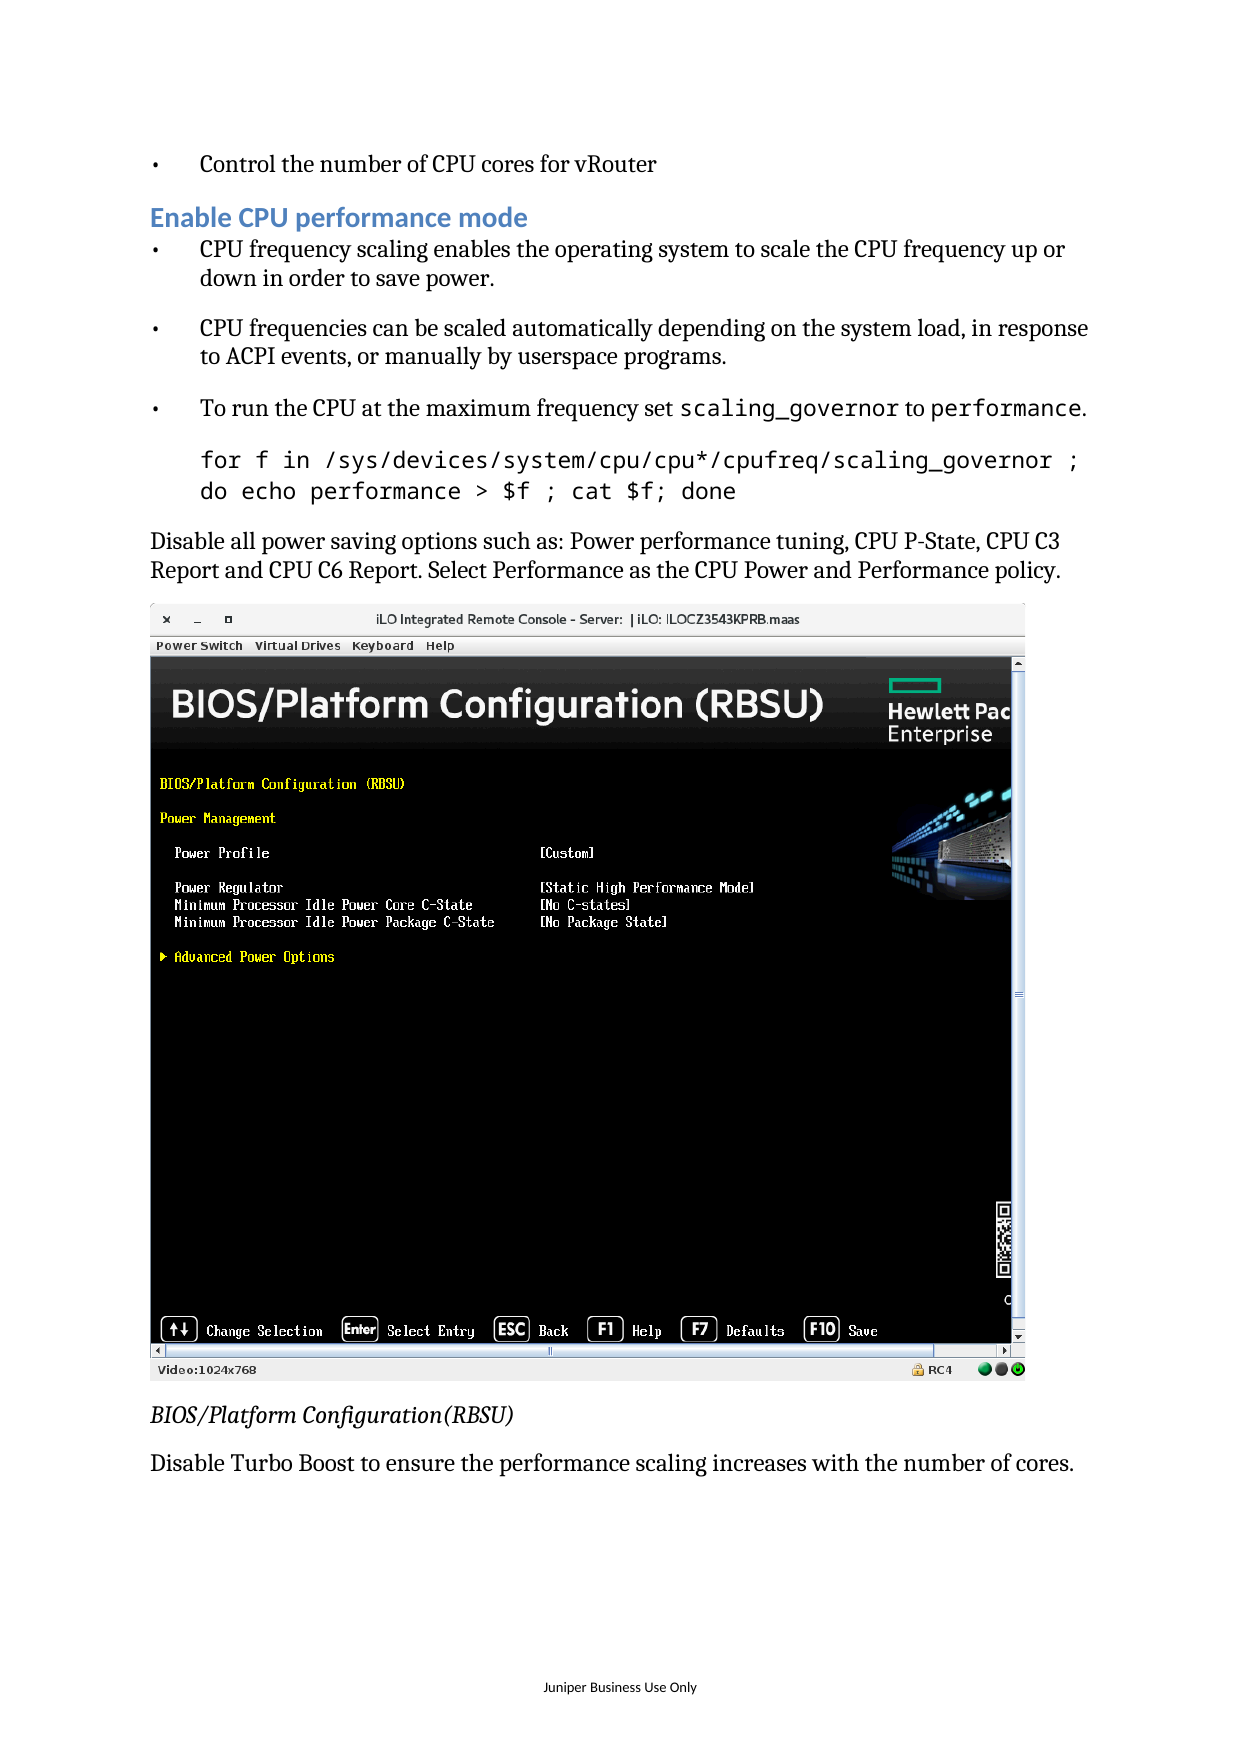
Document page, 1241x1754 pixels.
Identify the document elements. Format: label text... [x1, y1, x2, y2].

list CPU frequency scaling enables the operating system to scale the CPU frequency up or down in order to save power. [150, 235, 1090, 293]
list for f in /sys/devices/system/cpu/cpu*/cpufreq/scaling_governor ; do echo performance > $f ; cat $f; done [150, 444, 1090, 506]
list Control the number of CPU cores for vRouter [150, 150, 1090, 179]
list CPU frequencies can be scaled automatically depending on the system load, in response to ACPI events, or manually by userspace programs. [150, 313, 1090, 371]
subtitle Enable CPU performance mode [150, 199, 1090, 235]
list To run the CPU at the maximum frequency set scaling_governor to performance. [150, 392, 1090, 423]
text BIOS/Platform Configuration(RBSU) [150, 1401, 1090, 1430]
text Disable all power saving options such as: Power performance tuning, CPU P-State, CPU C3 Report and CPU C6 Report. Select Performance as the CPU Power and Performance policy. [150, 527, 1090, 585]
picture [150, 603, 1025, 1381]
text Disable Turbo Boost to ensure the performance scaling increases with the number of cores. [150, 1449, 1090, 1478]
